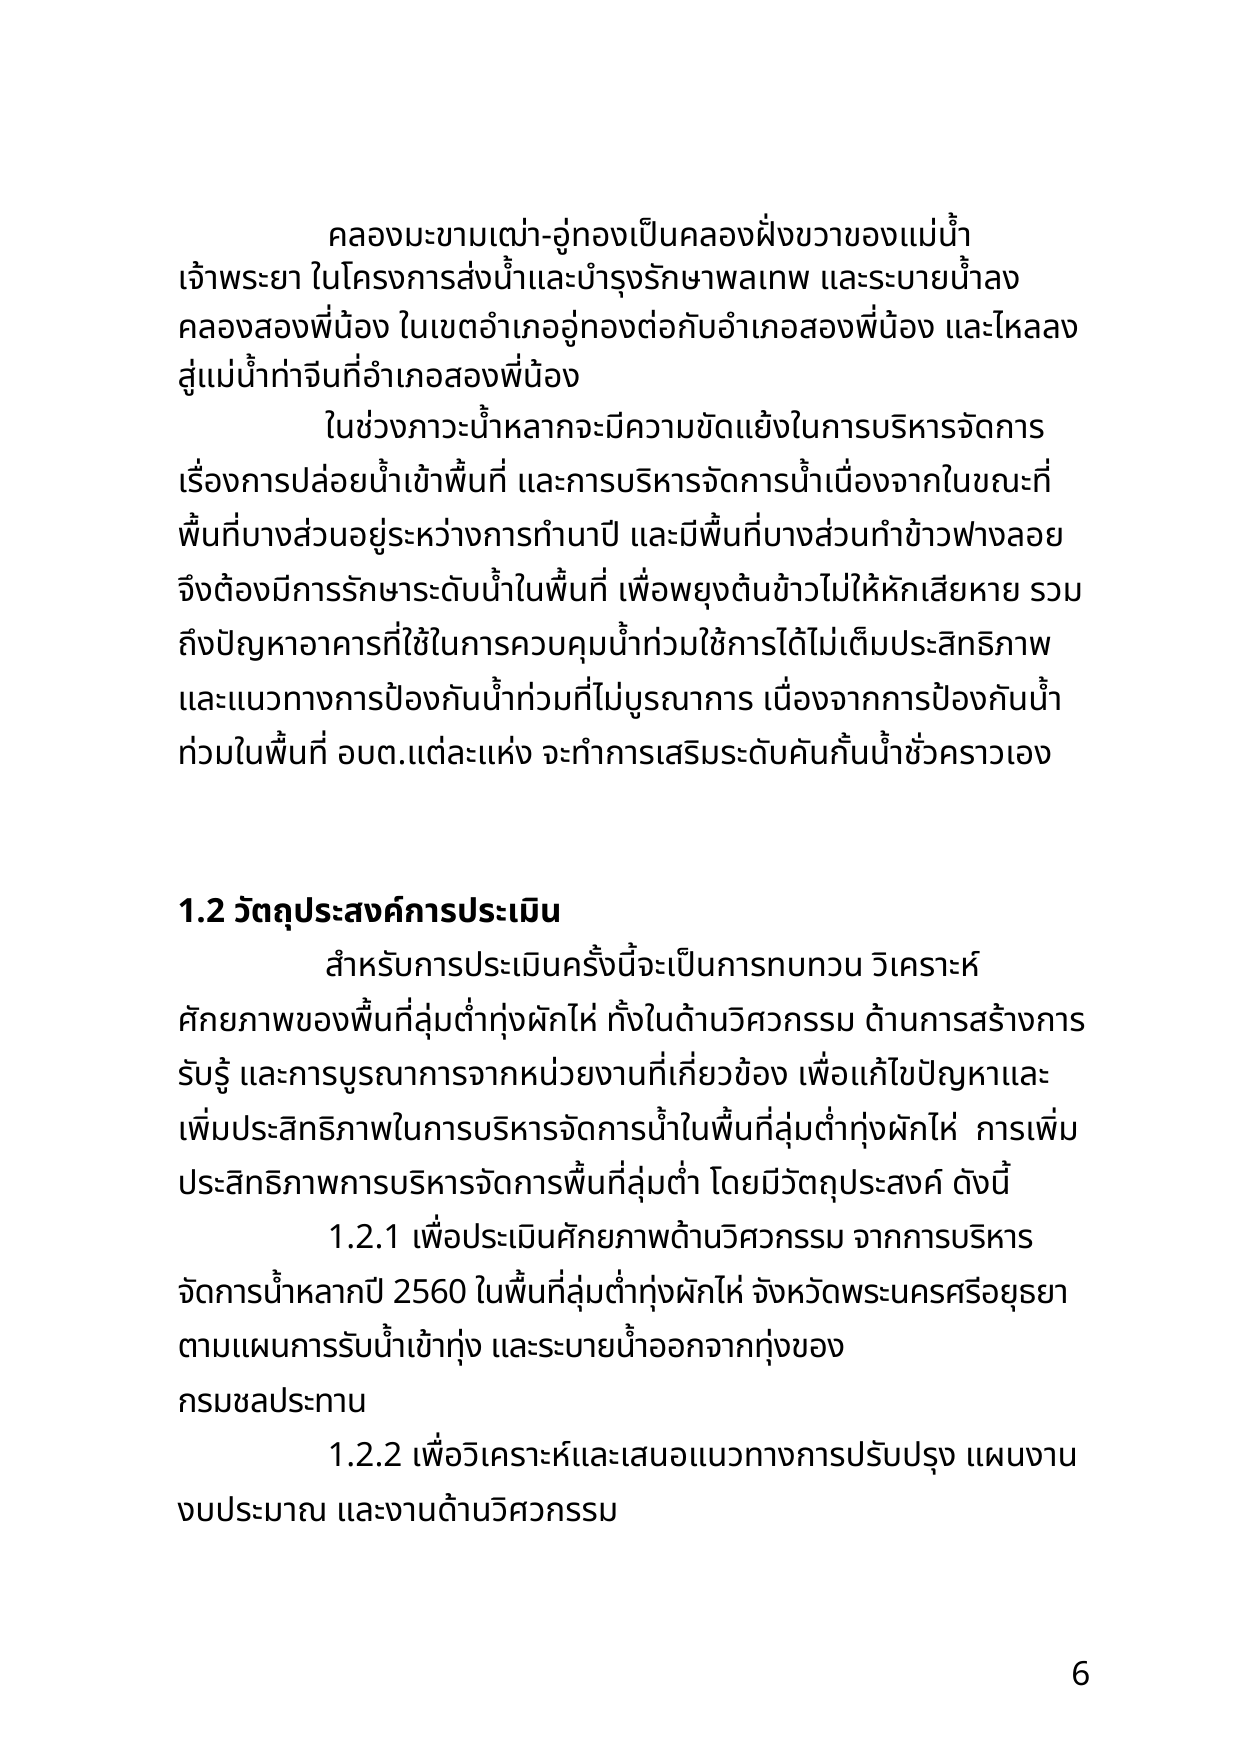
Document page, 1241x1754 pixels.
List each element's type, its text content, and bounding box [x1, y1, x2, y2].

list 1.2.1 เพื่อประเมินศักยภาพด้านวิศวกรรม จากการบริหารจัดการน้ำหลากปี 2560 ในพื้นที่ลุ่มต่ำทุ่งผักไห่ จังหวัดพระนครศรีอยุธยา ตามแผนการรับน้ำเข้าทุ่ง และระบายน้ำออกจากทุ่งของ กรมชลประทาน [177, 1213, 1090, 1427]
text คลองมะขามเฒ่า-อู่ทองเป็นคลองฝั่งขวาของแม่น้ำเจ้าพระยา ในโครงการส่งน้ำและบำรุงรักษาพลเทพ และระบายน้ำลงคลองสองพี่น้อง ในเขตอำเภออู่ทองต่อกับอำเภอสองพี่น้อง และไหลลงสู่แม่น้ำท่าจีนที่อำเภอสองพี่น้อง [177, 207, 1090, 403]
list สำหรับการประเมินครั้งนี้จะเป็นการทบทวน วิเคราะห์ศักยภาพของพื้นที่ลุ่มต่ำทุ่งผักไห่ ทั้งในด้านวิศวกรรม ด้านการสร้างการรับรู้ และการบูรณาการจากหน่วยงานที่เกี่ยวข้อง เพื่อแก้ไขปัญหาและเพิ่มประสิทธิภาพในการบริหารจัดการน้ำในพื้นที่ลุ่มต่ำทุ่งผักไห่ การเพิ่มประสิทธิภาพการบริหารจัดการพื้นที่ลุ่มต่ำ โดยมีวัตถุประสงค์ ดังนี้ [177, 941, 1090, 1209]
list 1.2.2 เพื่อวิเคราะห์และเสนอแนวทางการปรับปรุง แผนงาน งบประมาณ และงานด้านวิศวกรรม [177, 1431, 1090, 1536]
list ในช่วงภาวะน้ำหลากจะมีความขัดแย้งในการบริหารจัดการเรื่องการปล่อยน้ำเข้าพื้นที่ และการบริหารจัดการน้ำเนื่องจากในขณะที่พื้นที่บางส่วนอยู่ระหว่างการทำนาปี และมีพื้นที่บางส่วนทำข้าวฟางลอย จึงต้องมีการรักษาระดับน้ำในพื้นที่ เพื่อพยุงต้นข้าวไม่ให้หักเสียหาย รวมถึงปัญหาอาคารที่ใช้ในการควบคุมน้ำท่วมใช้การได้ไม่เต็มประสิทธิภาพ และแนวทางการป้องกันน้ำท่วมที่ไม่บูรณาการ เนื่องจากการป้องกันน้ำท่วมในพื้นที่ อบต.แต่ละแห่ง จะทำการเสริมระดับคันกั้นน้ำชั่วคราวเอง [177, 403, 1090, 779]
list 1.2 วัตถุประสงค์การประเมิน [177, 887, 1090, 937]
